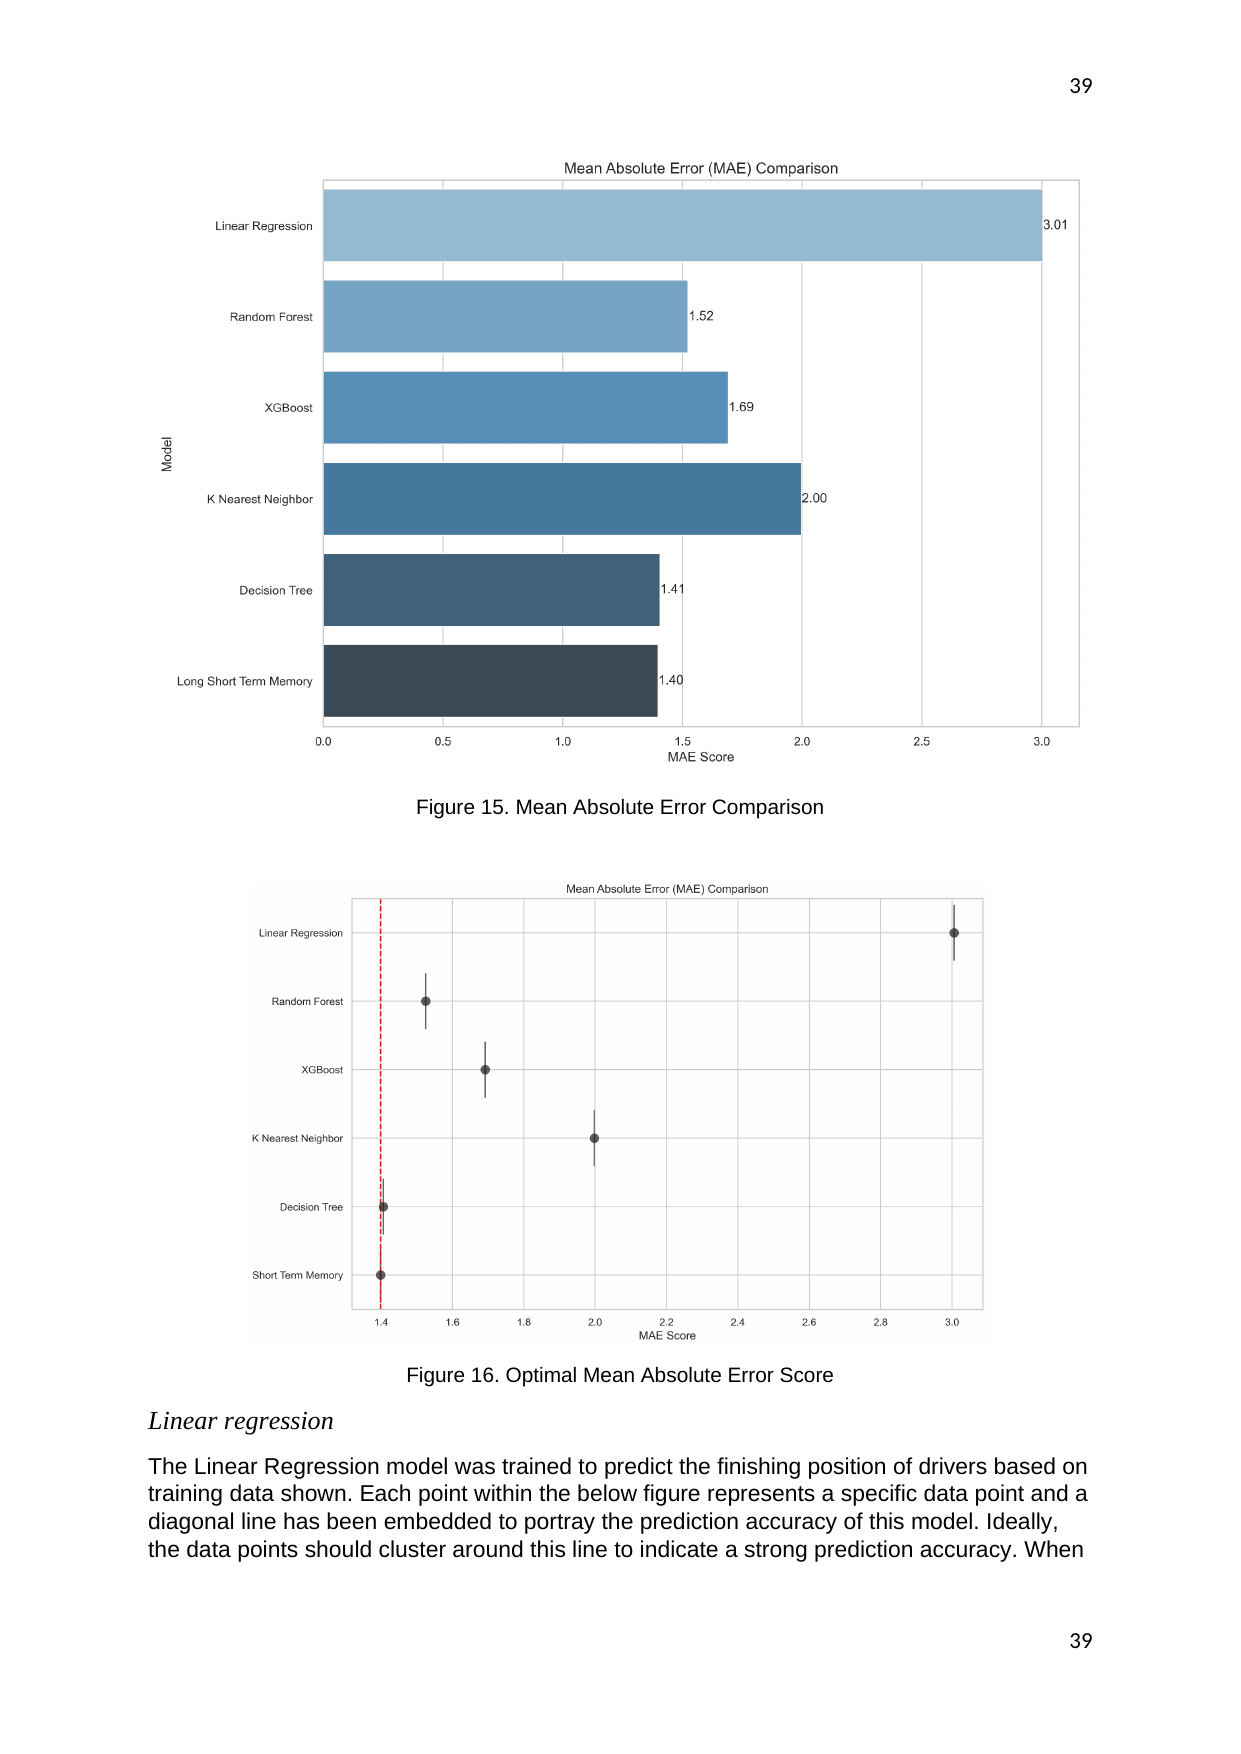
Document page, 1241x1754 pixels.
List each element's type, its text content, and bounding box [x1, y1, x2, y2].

text Linear regression [148, 1405, 1092, 1435]
text Figure 15. Mean Absolute Error Comparison [148, 795, 1092, 819]
picture [250, 881, 991, 1345]
text Figure 16. Optimal Mean Absolute Error Score [148, 1363, 1092, 1387]
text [148, 1453, 1092, 1562]
picture [147, 147, 1093, 777]
